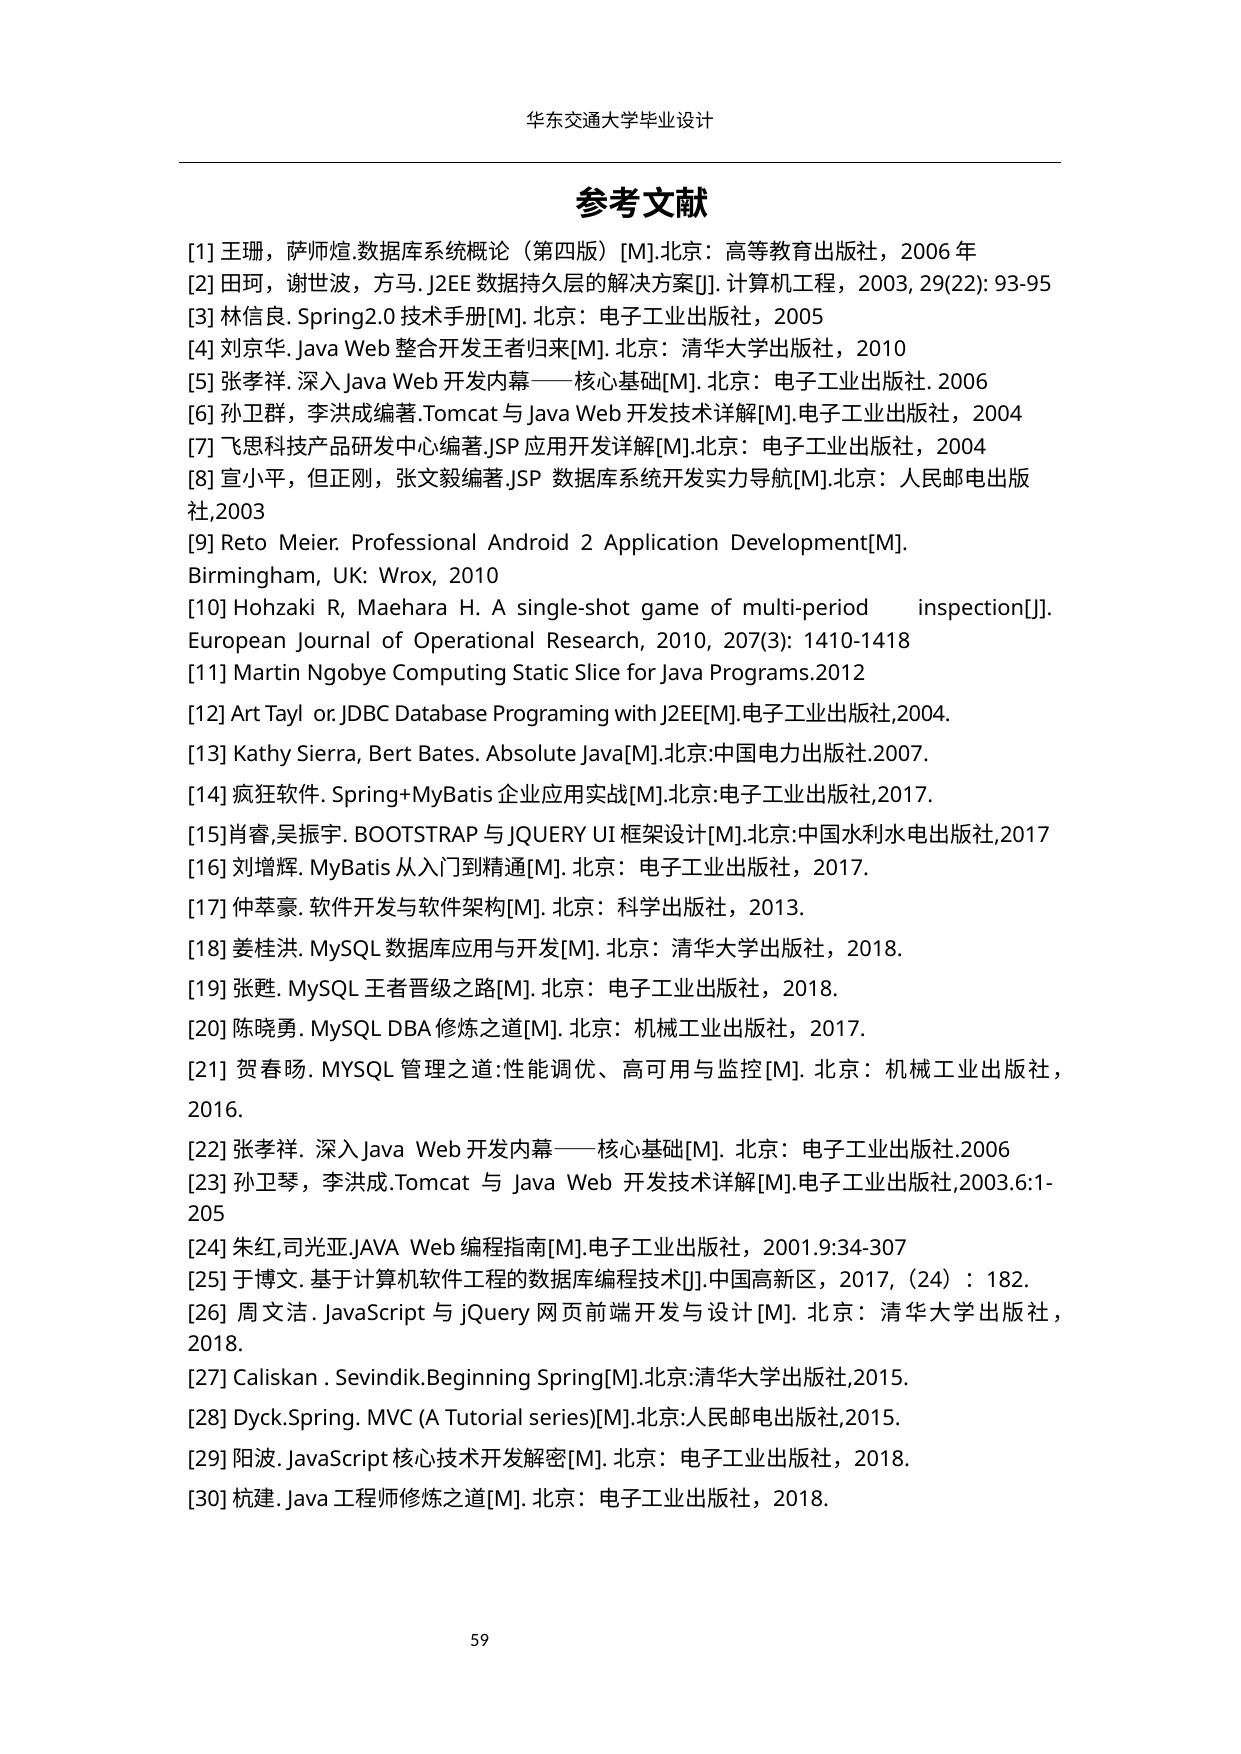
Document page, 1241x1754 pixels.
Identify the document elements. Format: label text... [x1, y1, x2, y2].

text [18] 姜桂洪. MySQL数据库应用与开发[M]. 北京：清华大学出版社，2018. [187, 930, 1053, 963]
list [15]肖睿,吴振宇. BOOTSTRAP与JQUERY UI框架设计[M].北京:中国水利水电出版社,2017 [187, 817, 1053, 849]
list [23] 孙卫琴，李洪成.Tomcat 与 Java Web 开发技术详解[M].电子工业出版社,2003.6:1-205 [187, 1164, 1053, 1229]
text [30] 杭建. Java工程师修炼之道[M]. 北京：电子工业出版社，2018. [187, 1481, 1053, 1513]
text [20] 陈晓勇. MySQL DBA修炼之道[M]. 北京：机械工业出版社，2017. [187, 1011, 1053, 1044]
text [3] 林信良. Spring2.0技术手册[M]. 北京：电子工业出版社，2005 [187, 298, 1053, 331]
text [29] 阳波. JavaScript核心技术开发解密[M]. 北京：电子工业出版社，2018. [187, 1440, 1053, 1473]
text [28] Dyck.Spring. MVC (A Tutorial series)[M].北京:人民邮电出版社,2015. [187, 1400, 1053, 1432]
list 参考文献 [187, 168, 1053, 233]
text [1] 王珊，萨师煊.数据库系统概论（第四版）[M].北京：高等教育出版社，2006年 [187, 233, 1053, 266]
list [6] 孙卫群，李洪成编著.Tomcat与Java Web开发技术详解[M].电子工业出版社，2004 [187, 396, 1053, 428]
text [17] 仲萃豪. 软件开发与软件架构[M]. 北京：科学出版社，2013. [187, 890, 1053, 922]
list Reto Meier. Professional Android 2 Application Development[M]. Birmingham, UK: Wrox, 2010 [187, 526, 1053, 591]
list [26] 周文洁. JavaScript与jQuery网页前端开发与设计[M]. 北京：清华大学出版社，2018. [187, 1294, 1053, 1359]
list Hohzaki R, Maehara H. A single-shot game of multi-period inspection[J]. European Journal of Operational Research, 2010, 207(3): 1410-1418 [187, 591, 1053, 656]
text [2] 田珂，谢世波，方马. J2EE数据持久层的解决方案[J]. 计算机工程，2003, 29(22): 93-95 [187, 266, 1053, 298]
text [27] Caliskan . Sevindik.Beginning Spring[M].北京:清华大学出版社,2015. [187, 1359, 1053, 1392]
list [24] 朱红,司光亚.JAVA Web编程指南[M].电子工业出版社，2001.9:34-307 [187, 1229, 1053, 1262]
list [22] 张孝祥. 深入Java Web开发内幕——核心基础[M]. 北京：电子工业出版社.2006 [187, 1132, 1053, 1164]
text [16] 刘增辉. MyBatis从入门到精通[M]. 北京：电子工业出版社，2017. [187, 849, 1053, 882]
text [19] 张甦. MySQL 王者晋级之路[M]. 北京：电子工业出版社，2018. [187, 971, 1053, 1003]
list [13] Kathy Sierra, Bert Bates. Absolute Java[M].北京:中国电力出版社.2007. [187, 736, 1053, 769]
list [25] 于博文. 基于计算机软件工程的数据库编程技术[J].中国高新区，2017,（24）：182. [187, 1262, 1053, 1294]
list 社,2003 [187, 493, 1053, 526]
text [5] 张孝祥. 深入Java Web开发内幕——核心基础[M]. 北京：电子工业出版社. 2006 [187, 363, 1053, 396]
list [12] Art Tayl or. JDBC Database Programing with J2EE[M].电子工业出版社,2004. [187, 696, 1053, 728]
list [8] 宣小平，但正刚，张文毅编著.JSP 数据库系统开发实力导航[M].北京：人民邮电出版 [187, 461, 1053, 493]
text [4] 刘京华. Java Web整合开发王者归来[M]. 北京：清华大学出版社，2010 [187, 331, 1053, 363]
list [7] 飞思科技产品研发中心编著.JSP应用开发详解[M].北京：电子工业出版社，2004 [187, 428, 1053, 461]
text [14] 疯狂软件. Spring+MyBatis企业应用实战[M].北京:电子工业出版社,2017. [187, 777, 1053, 809]
text [21] 贺春旸. MYSQL管理之道:性能调优、高可用与监控[M]. 北京：机械工业出版社，2016. [187, 1052, 1053, 1125]
list Martin Ngobye Computing Static Slice for Java Programs.2012 [187, 656, 1053, 688]
